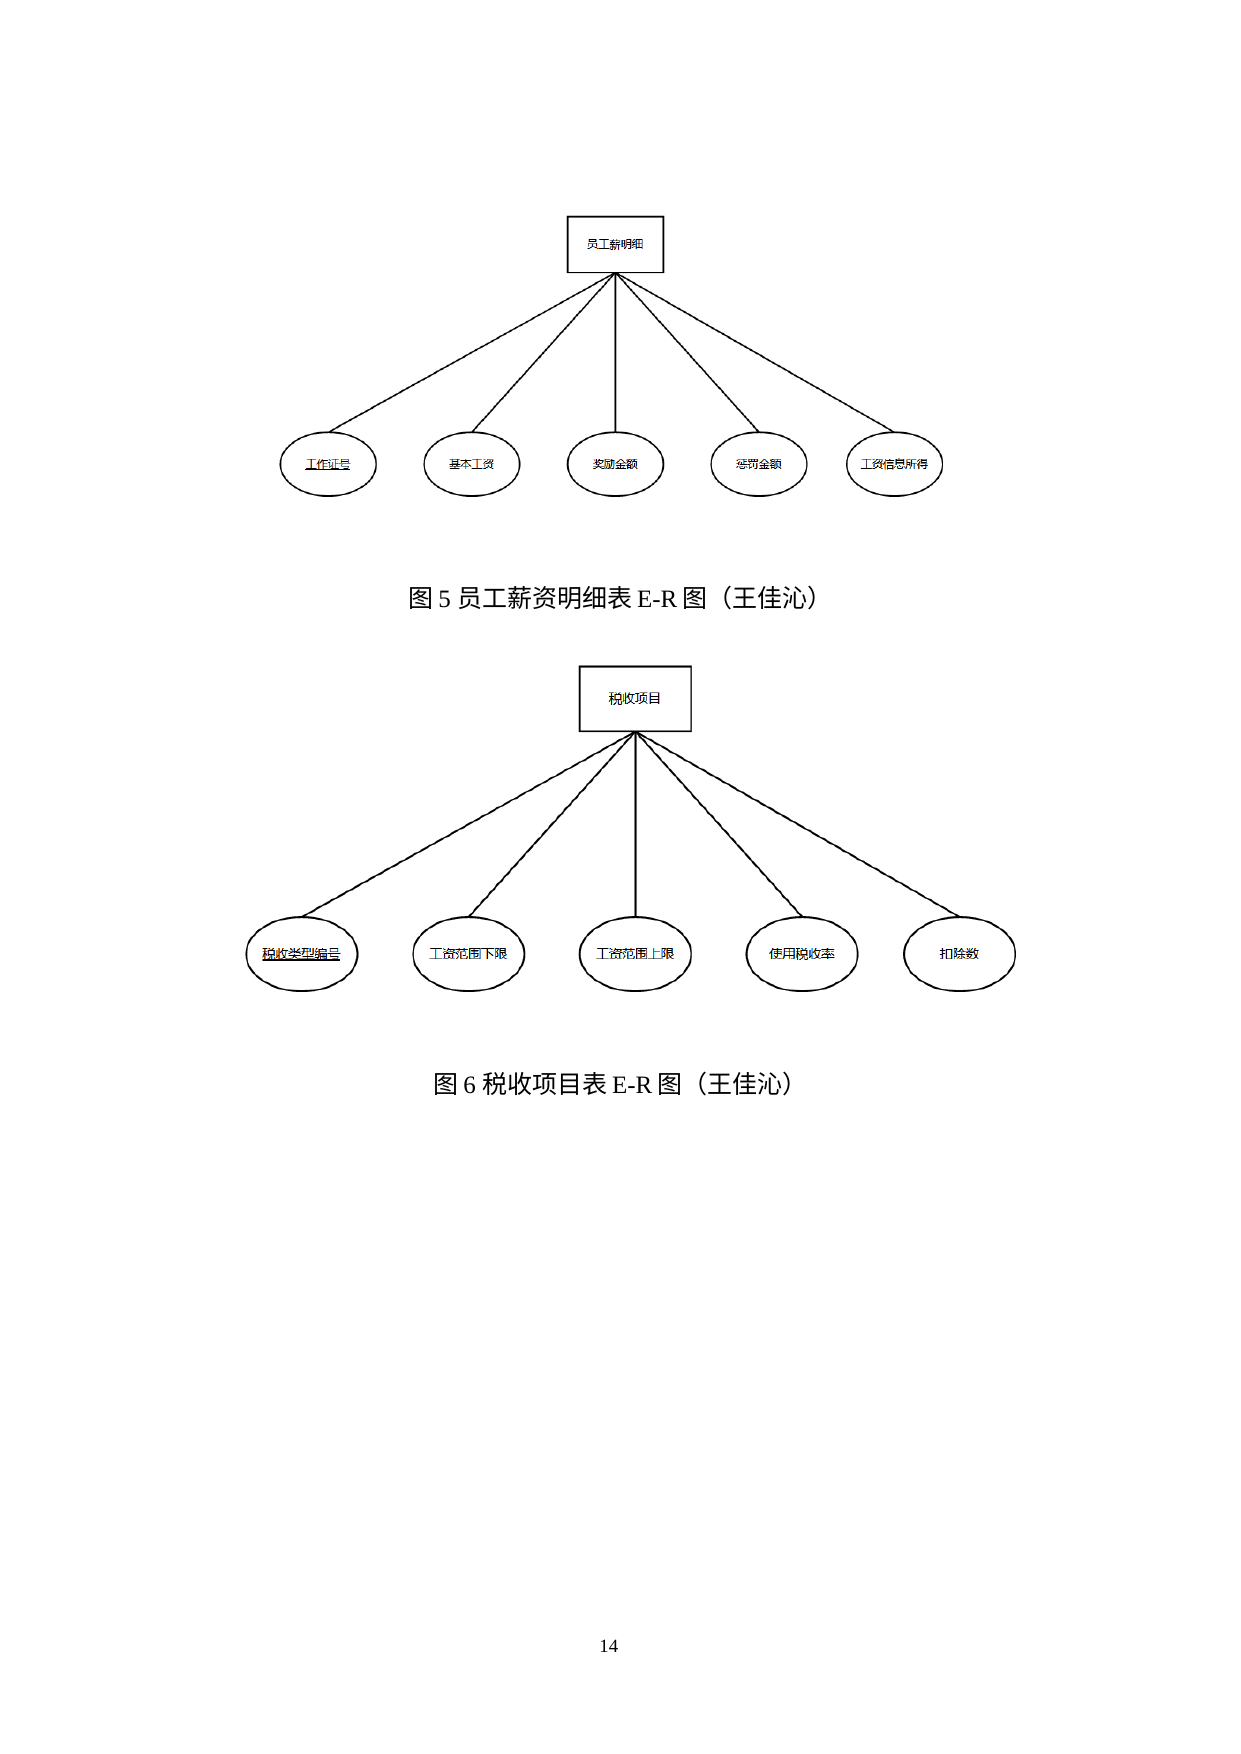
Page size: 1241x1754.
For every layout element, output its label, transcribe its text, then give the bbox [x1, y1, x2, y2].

text 图6 税收项目表E-R图（王佳沁） [165, 1050, 1075, 1115]
picture [165, 647, 1075, 1035]
picture [165, 162, 1075, 549]
text 图5 员工薪资明细表E-R图（王佳沁） [165, 564, 1075, 629]
